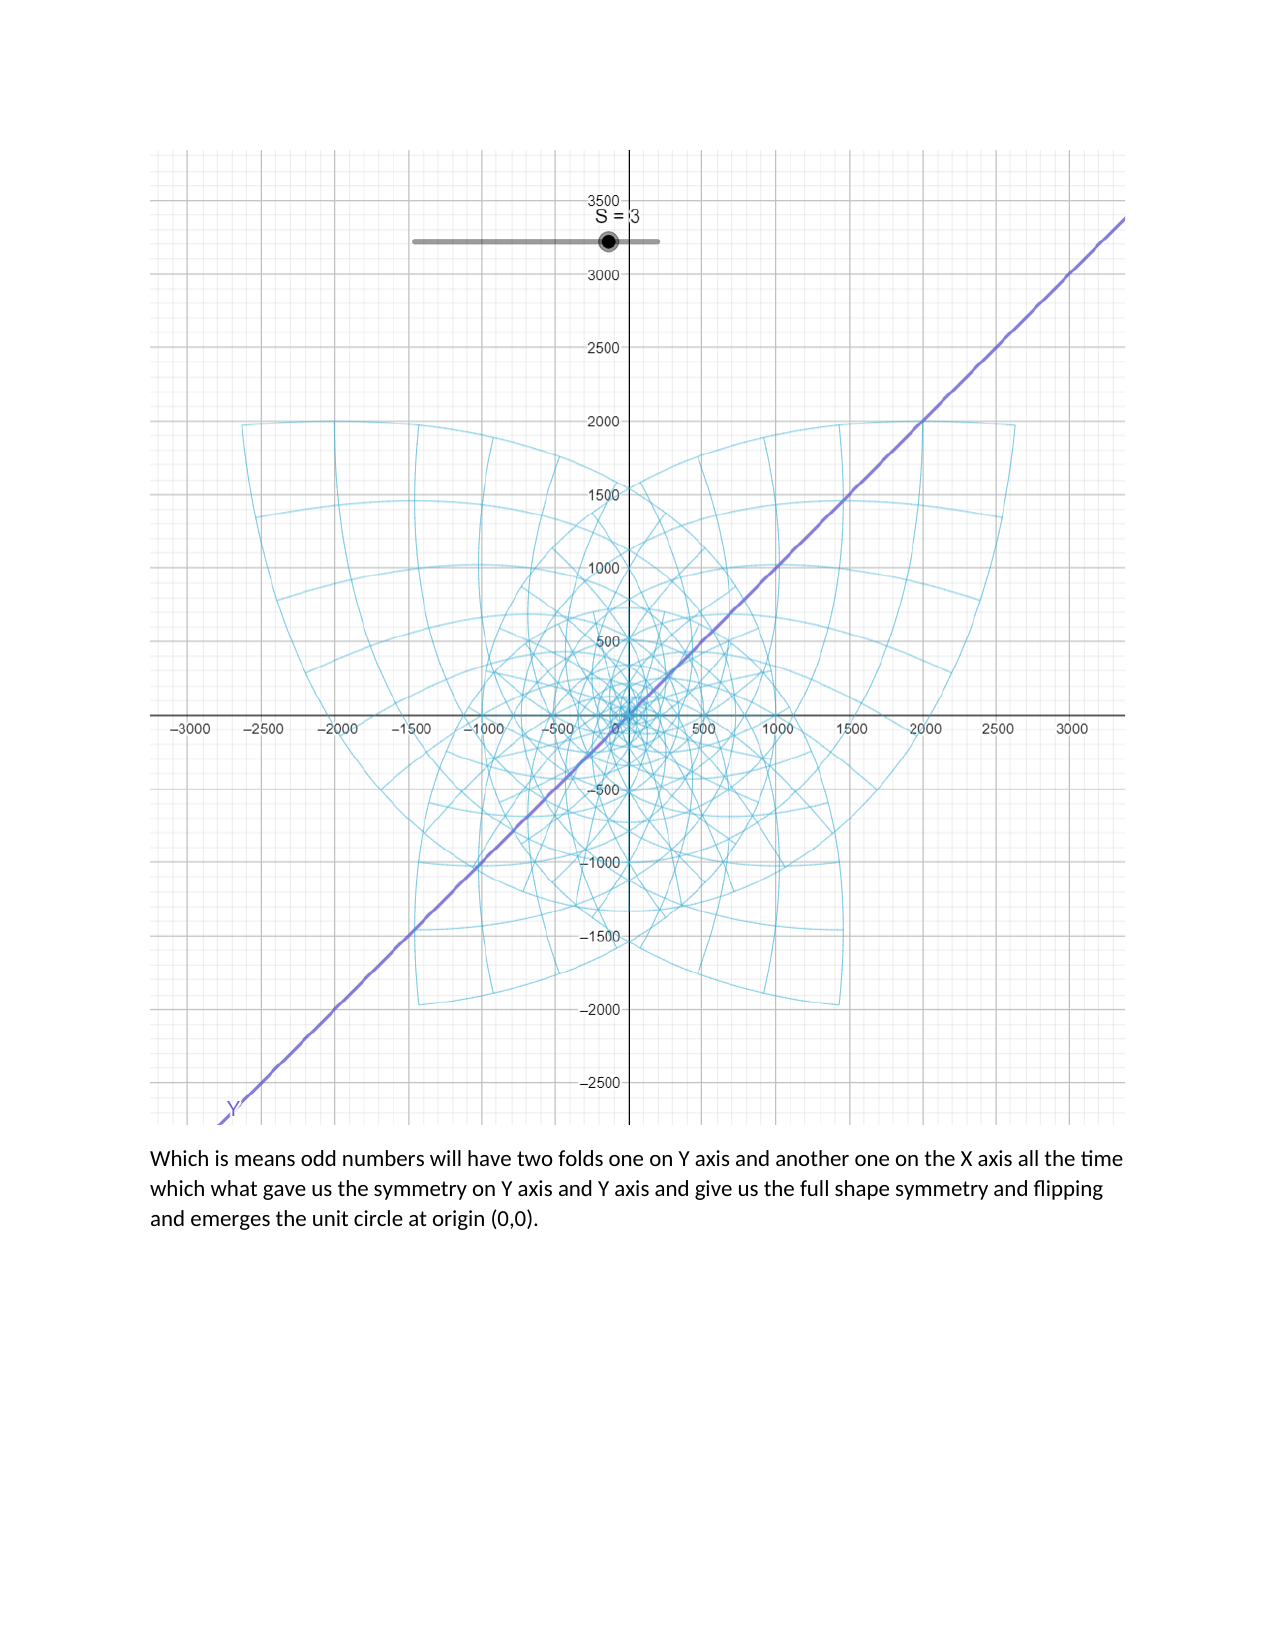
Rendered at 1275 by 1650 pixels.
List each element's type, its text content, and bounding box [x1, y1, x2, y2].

text Which is means odd numbers will have two folds one on Y axis and another one on the X axis all the time which what gave us the symmetry on Y axis and Y axis and give us the full shape symmetry and flipping and emerges the unit circle at origin (0,0). [150, 1144, 1125, 1232]
picture [150, 150, 1125, 1125]
